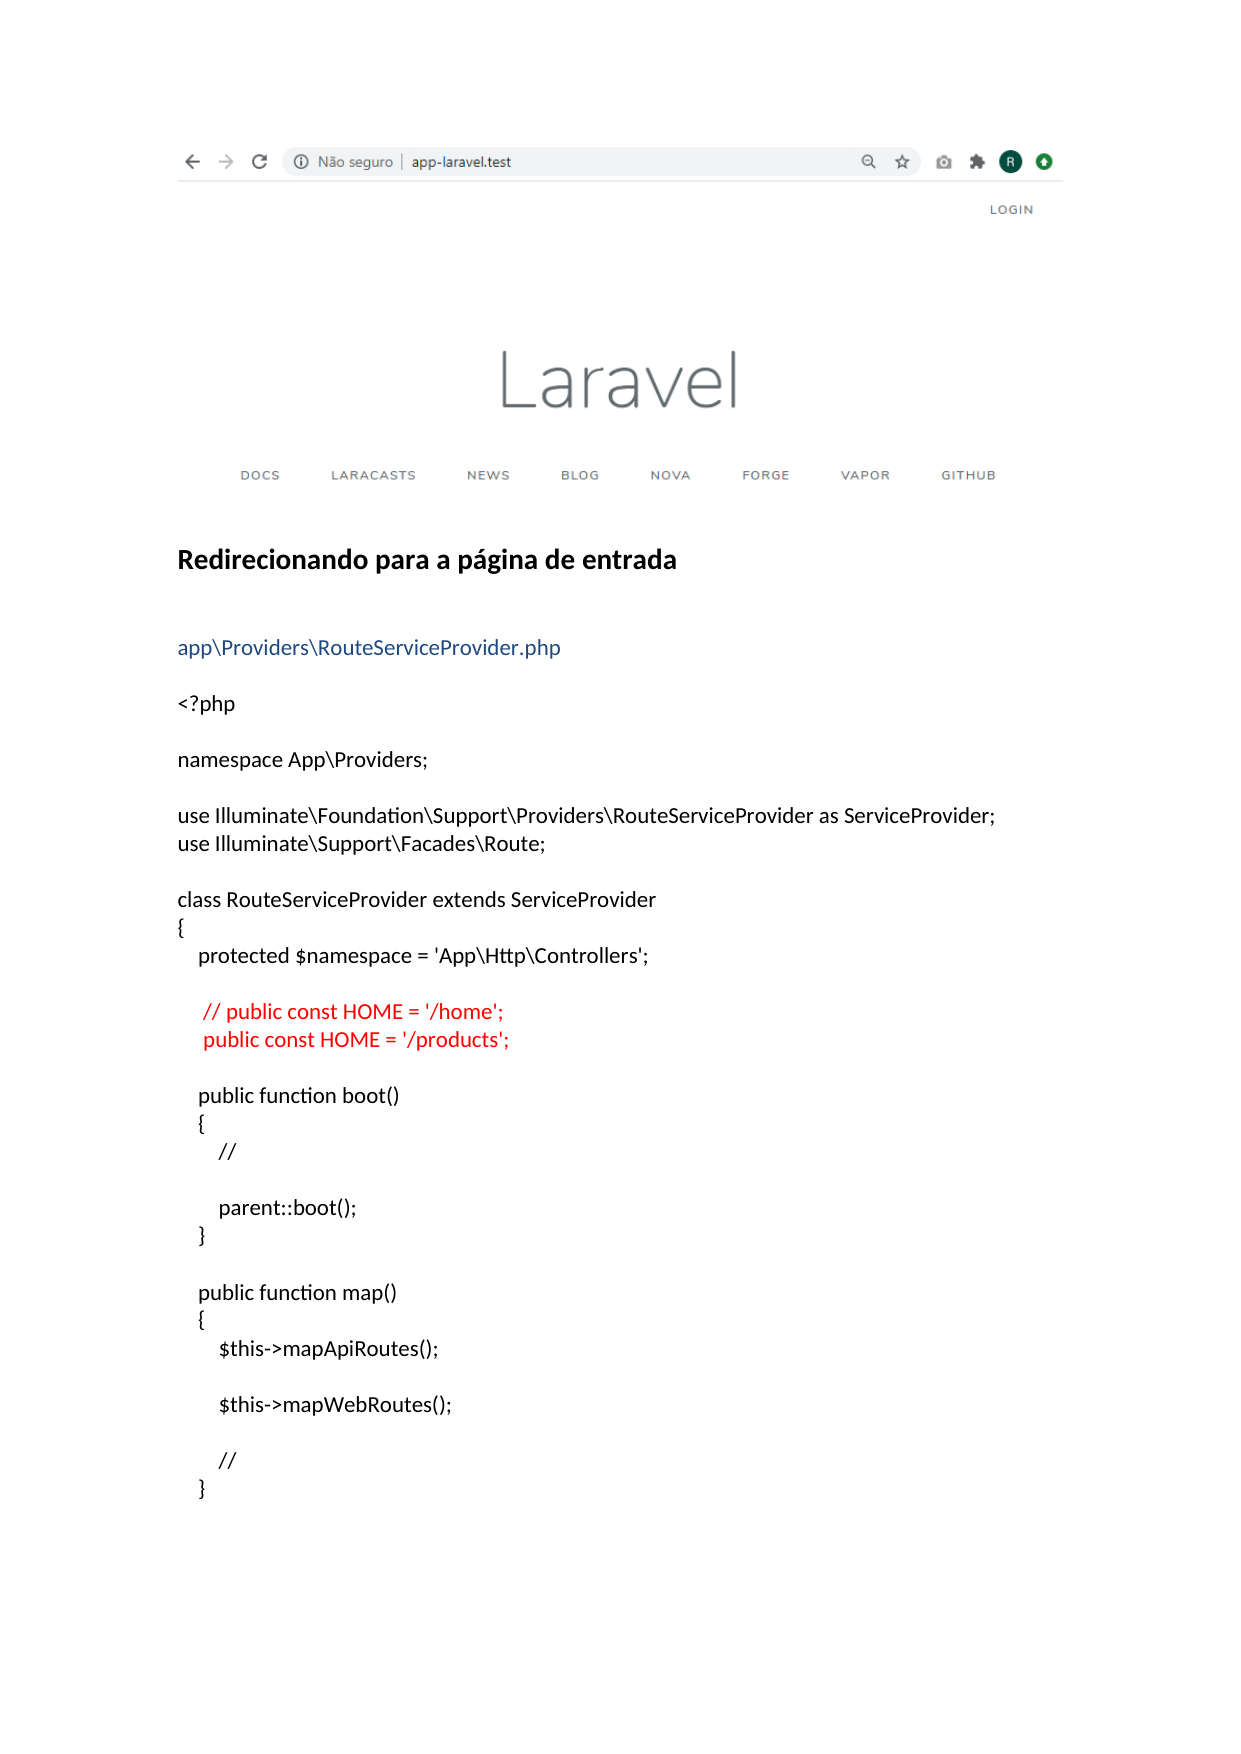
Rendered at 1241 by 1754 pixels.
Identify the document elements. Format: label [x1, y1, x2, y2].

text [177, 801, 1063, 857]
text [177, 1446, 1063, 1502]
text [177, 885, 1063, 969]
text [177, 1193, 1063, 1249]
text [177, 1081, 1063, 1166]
picture [177, 147, 1063, 514]
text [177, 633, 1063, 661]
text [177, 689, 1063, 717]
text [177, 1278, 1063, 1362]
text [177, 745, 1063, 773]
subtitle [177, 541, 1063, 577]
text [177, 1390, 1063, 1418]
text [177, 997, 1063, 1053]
